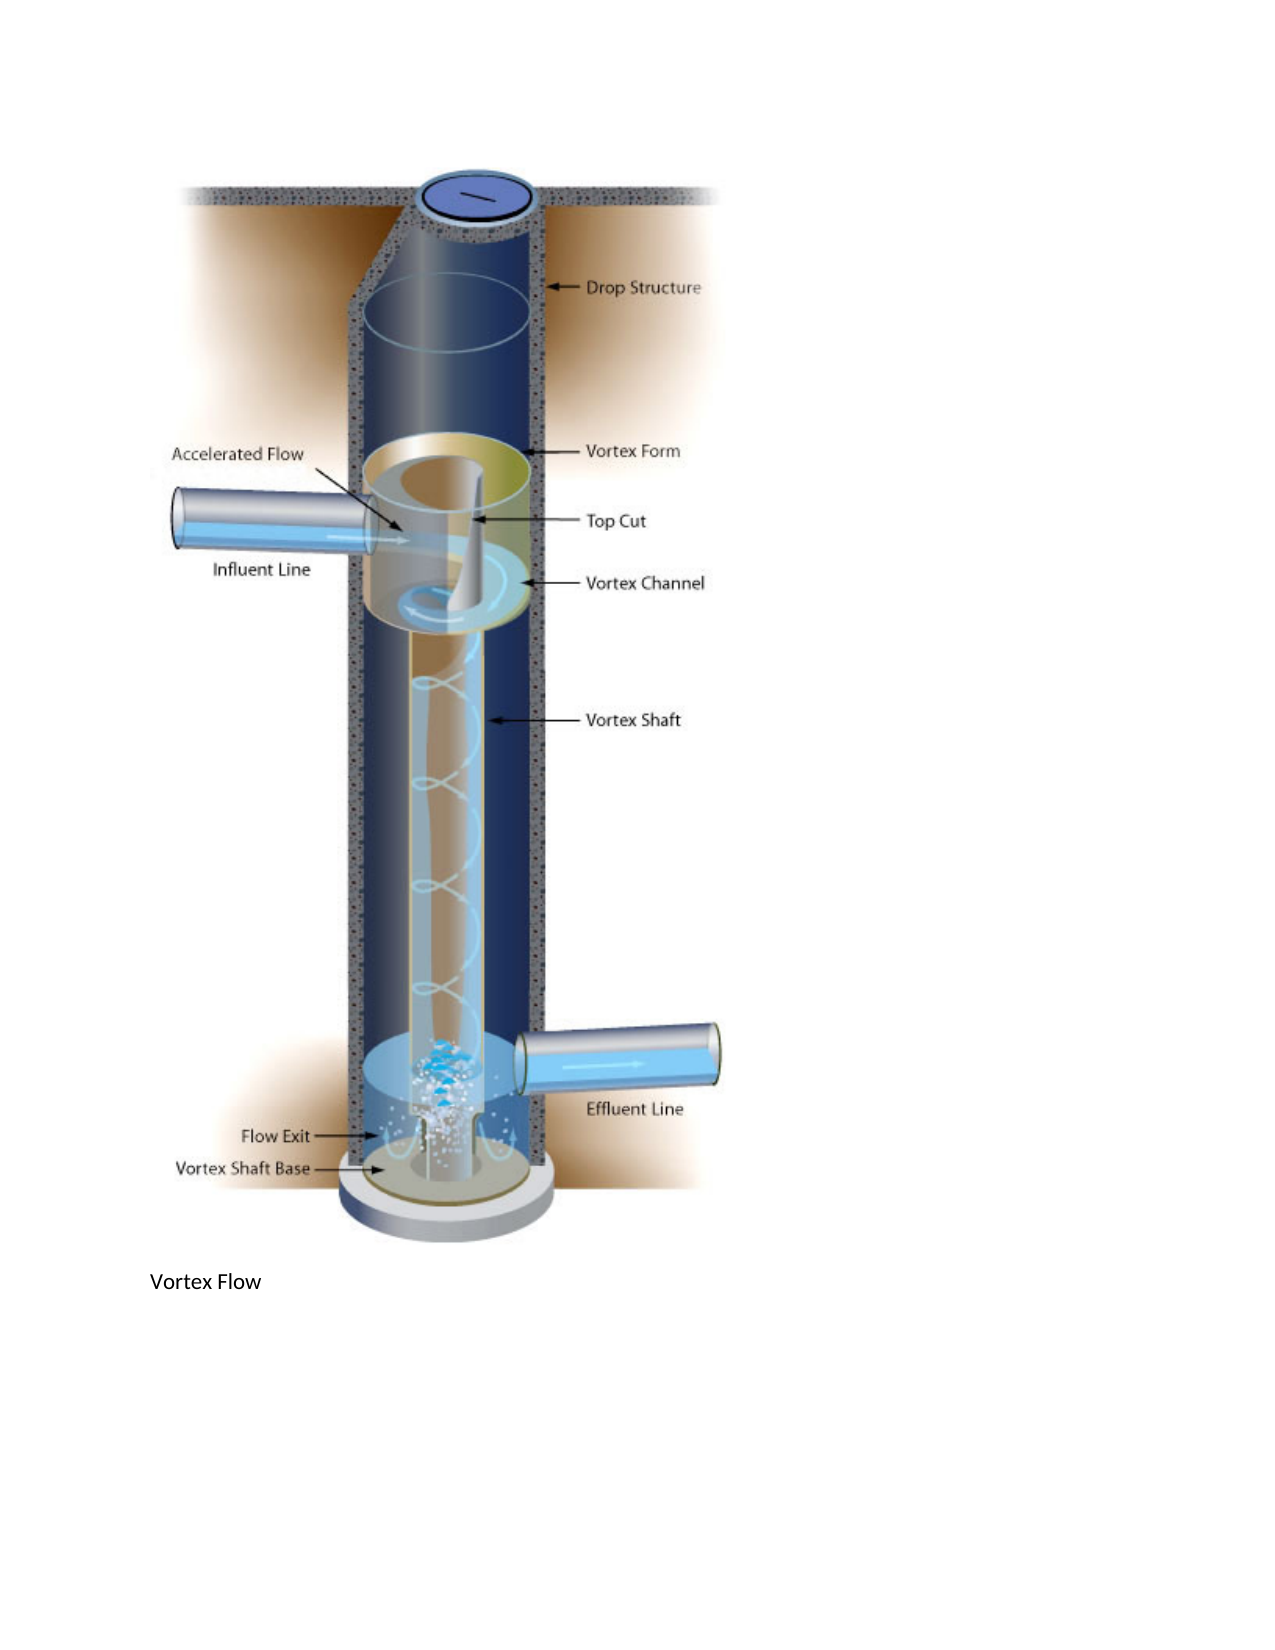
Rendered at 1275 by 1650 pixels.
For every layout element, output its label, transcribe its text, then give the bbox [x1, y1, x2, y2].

text Vortex Flow [150, 1267, 1125, 1295]
picture [150, 150, 727, 1249]
